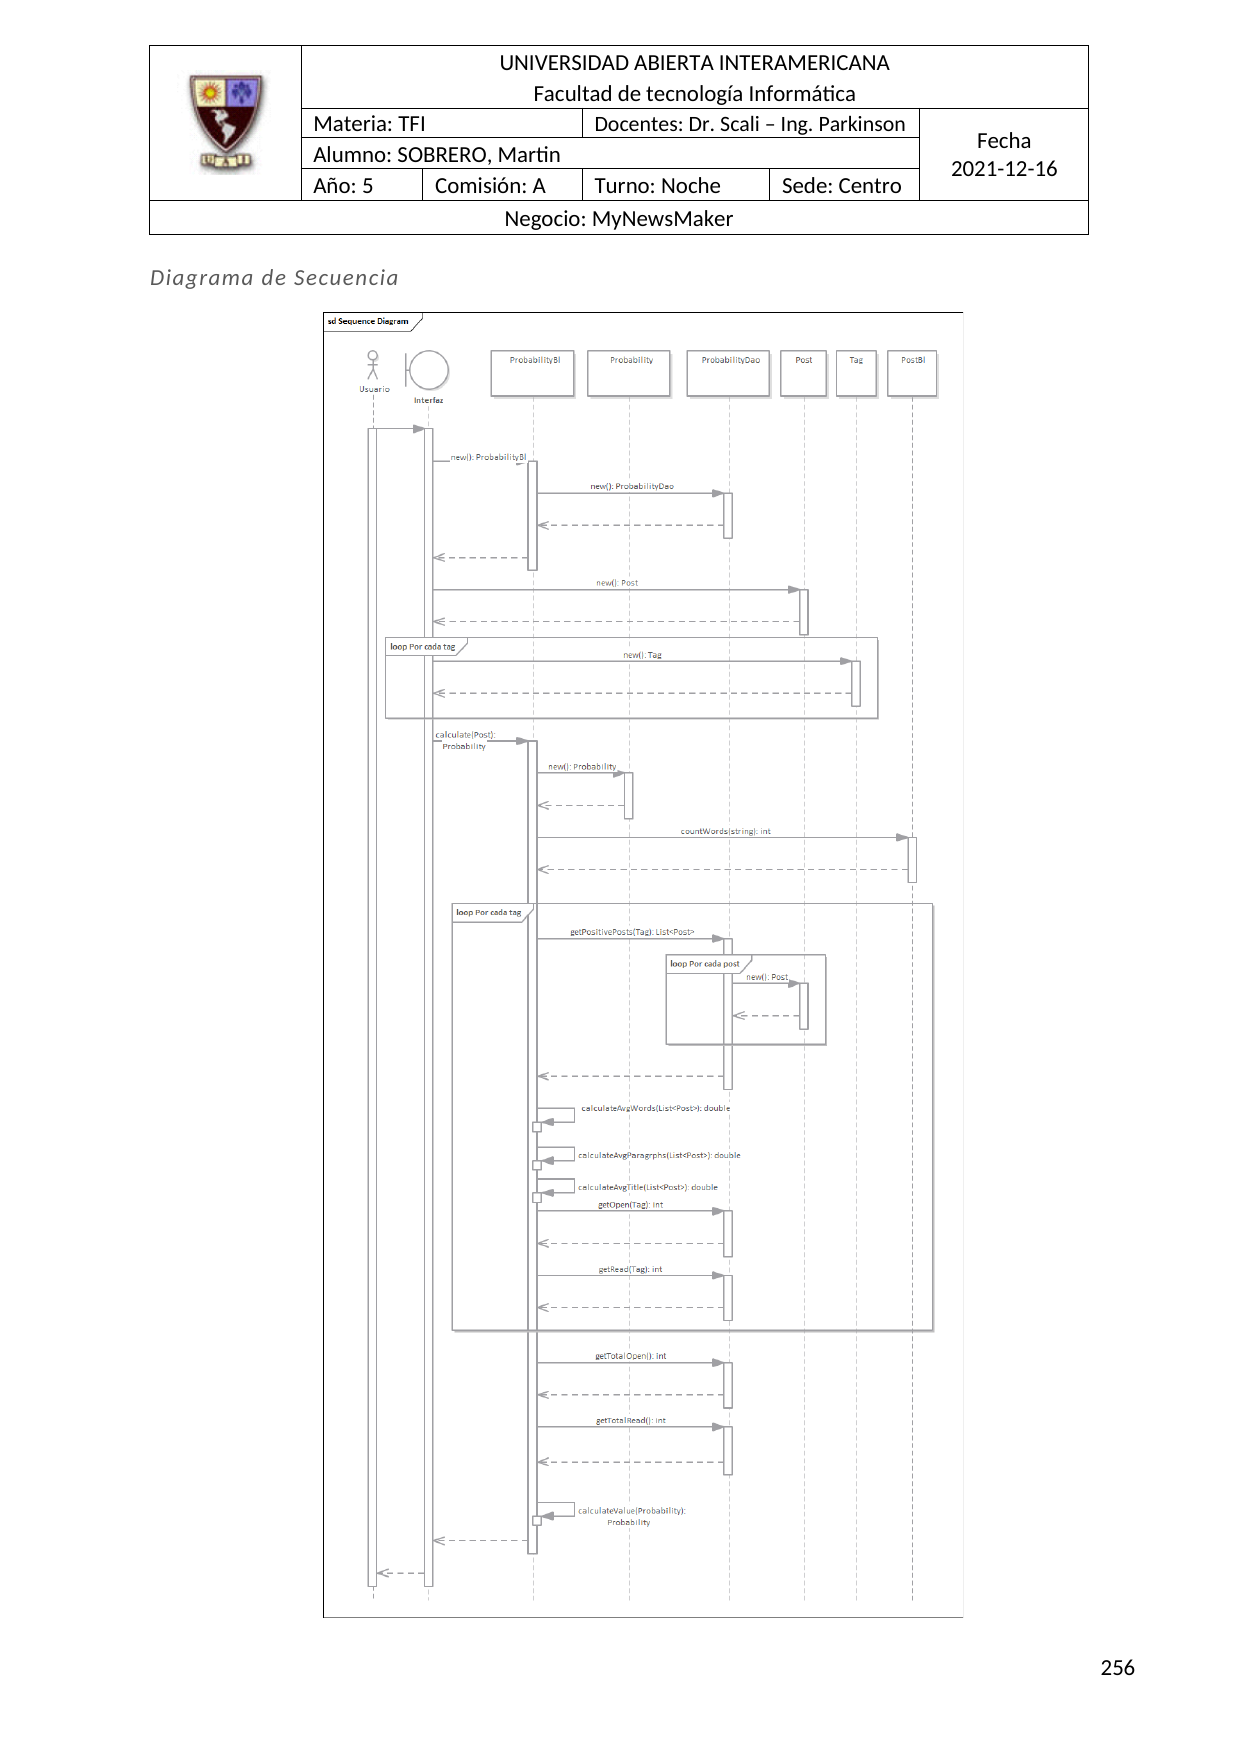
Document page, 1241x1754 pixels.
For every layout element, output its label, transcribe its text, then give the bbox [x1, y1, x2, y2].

subtitle Diagrama de Secuencia [150, 263, 1135, 291]
picture [322, 311, 964, 1618]
picture [175, 67, 276, 180]
